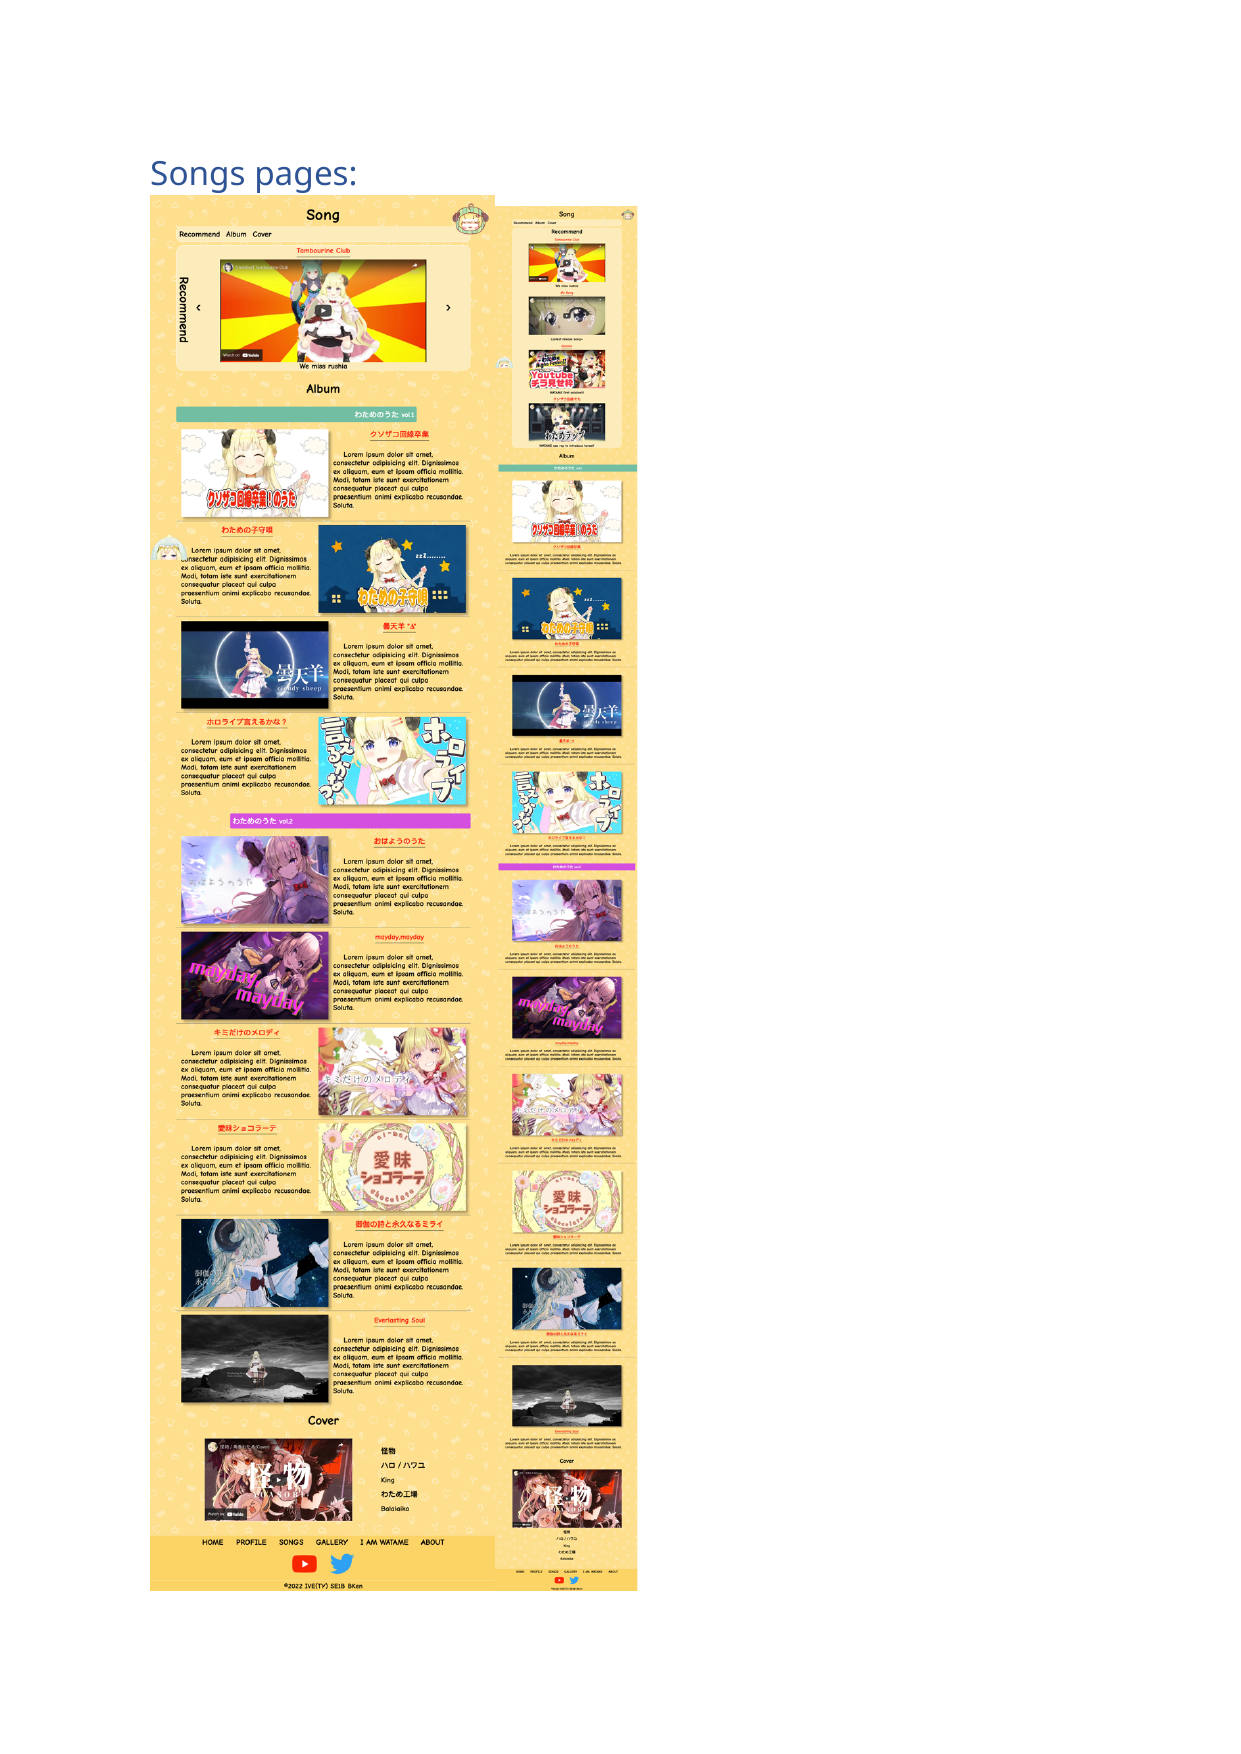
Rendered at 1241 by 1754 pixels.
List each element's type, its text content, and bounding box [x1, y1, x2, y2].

subtitle Songs pages: [150, 150, 1090, 195]
picture [150, 195, 638, 1591]
